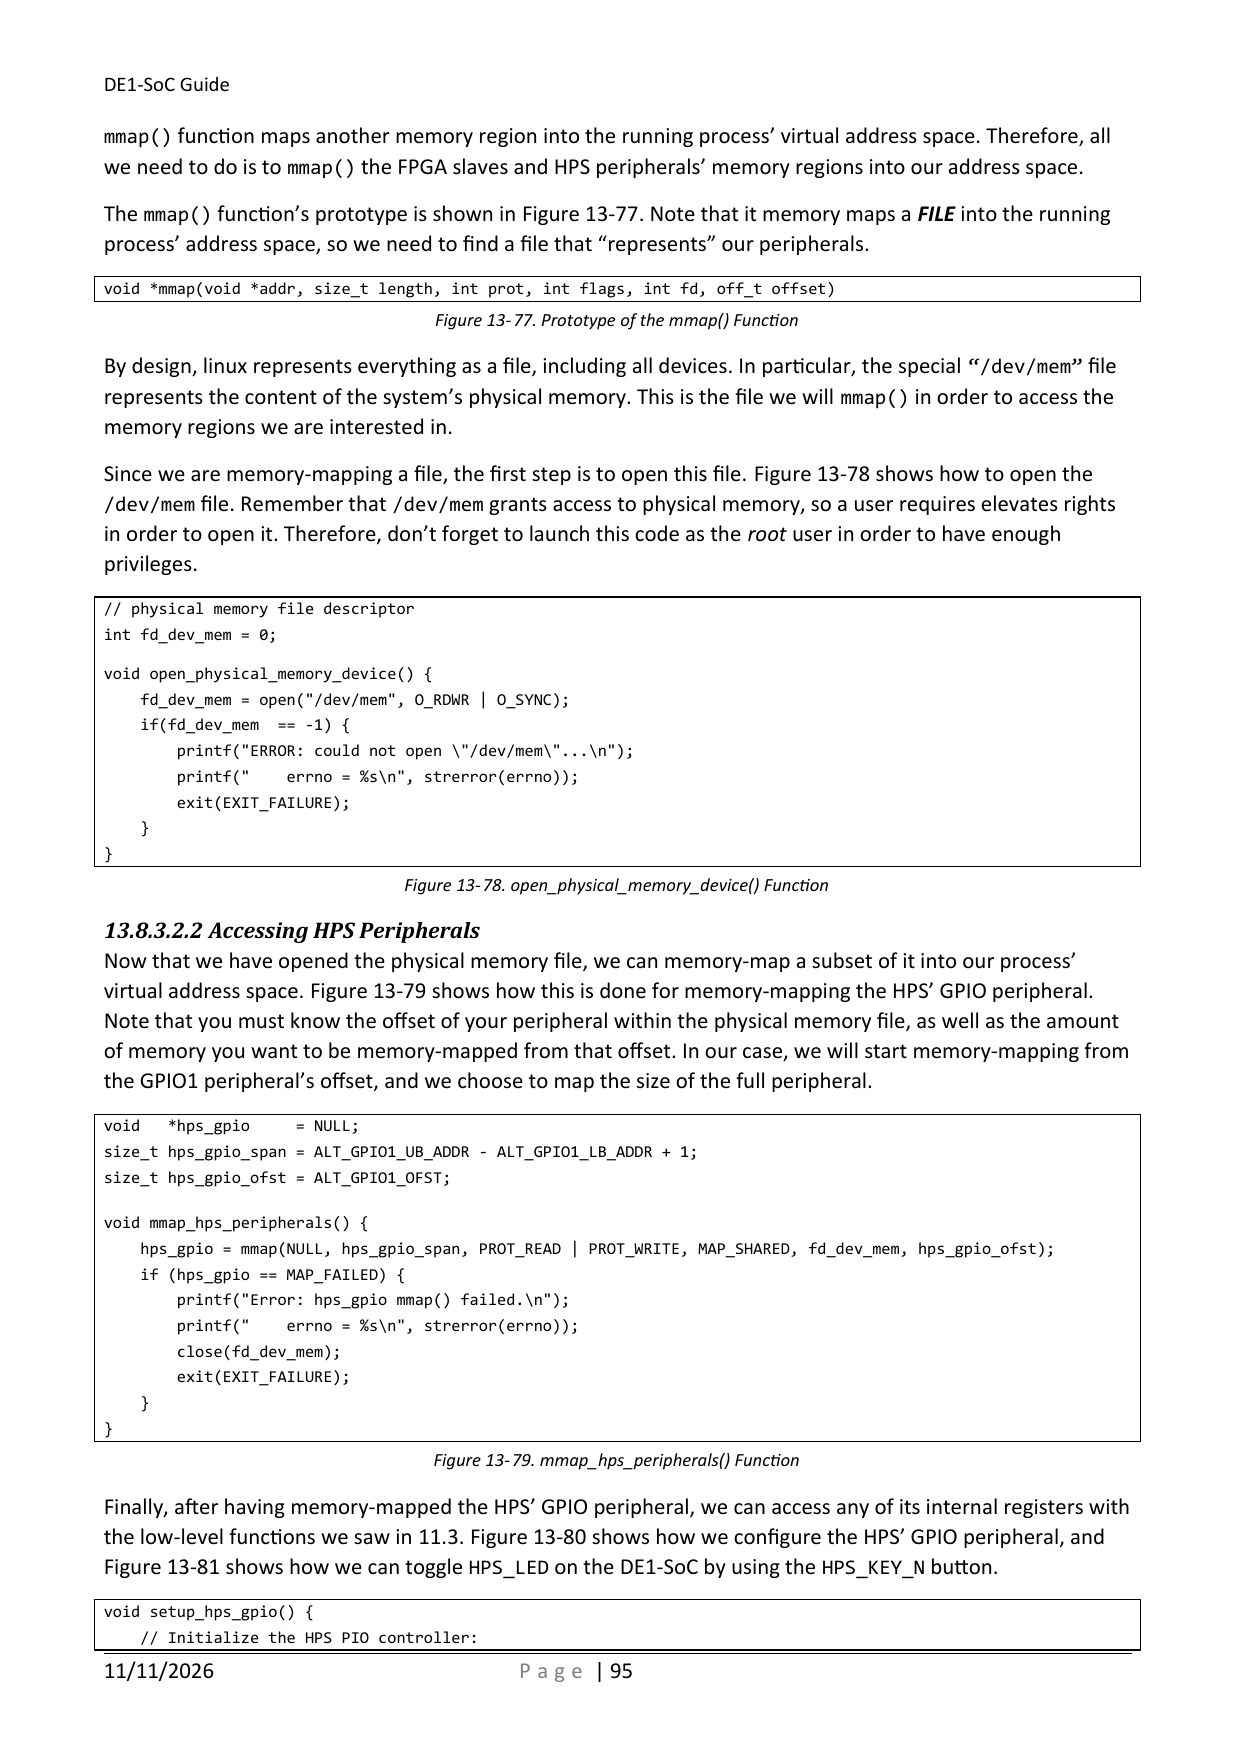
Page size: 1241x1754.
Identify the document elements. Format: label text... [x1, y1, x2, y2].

text printf(" errno = %s\n", strerror(errno)); [95, 1313, 1140, 1336]
text size_t hps_gpio_ofst = ALT_GPIO1_OFST; [95, 1165, 1140, 1188]
text void mmap_hps_peripherals() { [95, 1191, 1140, 1233]
text if(fd_dev_mem == -1) { [95, 712, 1140, 735]
text size_t hps_gpio_span = ALT_GPIO1_UB_ADDR - ALT_GPIO1_LB_ADDR + 1; [95, 1139, 1140, 1162]
text void *mmap(void *addr, size_t length, int prot, int flags, int fd, off_t offset) [95, 277, 1140, 301]
text printf("ERROR: could not open \"/dev/mem\"...\n"); [95, 738, 1140, 761]
text } [95, 841, 1140, 866]
text // Initialize the HPS PIO controller: [95, 1625, 1140, 1649]
text By design, linux represents everything as a file, including all devices. In particular, the special “/dev/mem” file represents the content of the system’s physical memory. This is the file we will mmap() in order to access the memory regions we are interested in. [103, 352, 1132, 440]
text printf(" errno = %s\n", strerror(errno)); [95, 764, 1140, 787]
text } [95, 1416, 1140, 1441]
text // physical memory file descriptor [95, 598, 1140, 619]
text } [95, 815, 1140, 838]
text fd_dev_mem = open("/dev/mem", O_RDWR | O_SYNC); [95, 687, 1140, 709]
text hps_gpio = mmap(NULL, hps_gpio_span, PROT_READ | PROT_WRITE, MAP_SHARED, fd_dev_mem, hps_gpio_ofst); [95, 1236, 1140, 1258]
subtitle Accessing HPS Peripherals [103, 917, 1132, 944]
text printf("Error: hps_gpio mmap() failed.\n"); [95, 1287, 1140, 1310]
text if (hps_gpio == MAP_FAILED) { [95, 1262, 1140, 1284]
text exit(EXIT_FAILURE); [95, 1364, 1140, 1387]
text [103, 122, 1132, 180]
text int fd_dev_mem = 0; void open_physical_memory_device() { [95, 622, 1140, 684]
text } [95, 1390, 1140, 1413]
text void setup_hps_gpio() { [95, 1600, 1140, 1622]
text exit(EXIT_FAILURE); [95, 790, 1140, 812]
text close(fd_dev_mem); [95, 1339, 1140, 1361]
text void *hps_gpio = NULL; [95, 1115, 1140, 1136]
